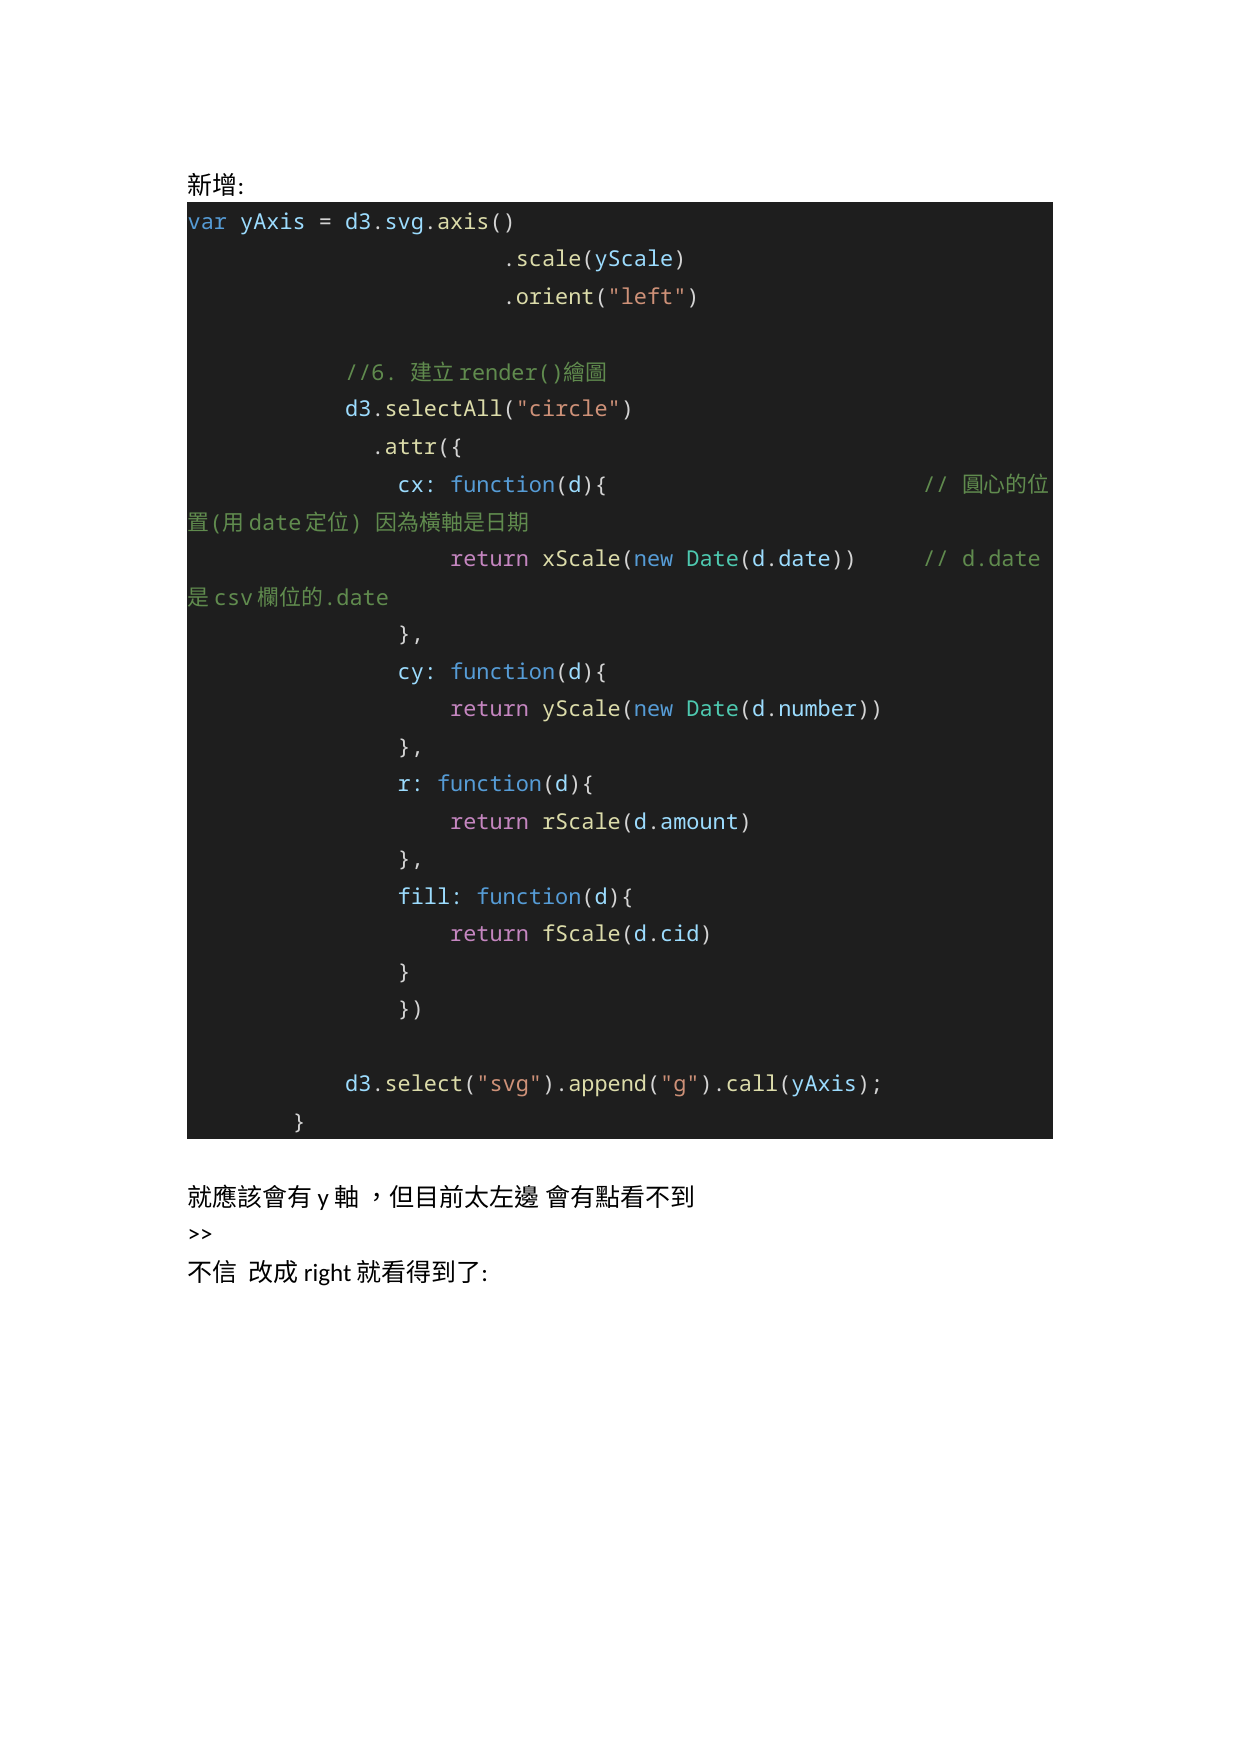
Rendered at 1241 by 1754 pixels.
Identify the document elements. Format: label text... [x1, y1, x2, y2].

text d3.selectAll("circle") [187, 389, 1053, 427]
text cy: function(d){ [187, 652, 1053, 689]
text fill: function(d){ [187, 877, 1053, 914]
text 就應該會有y軸 ，但目前太左邊 會有點看不到 [187, 1177, 1053, 1214]
text .scale(yScale) [187, 239, 1053, 277]
text } [187, 1102, 1053, 1139]
text .attr({ [187, 427, 1053, 464]
text 新增: [187, 164, 1053, 202]
text .orient("left") [187, 277, 1053, 314]
text }) [187, 989, 1053, 1027]
text >> [187, 1214, 1053, 1252]
text return fScale(d.cid) [187, 914, 1053, 952]
text return yScale(new Date(d.number)) [187, 689, 1053, 727]
text }, [187, 614, 1053, 652]
text }, [187, 727, 1053, 764]
text return xScale(new Date(d.date)) // d.date是csv欄位的.date [187, 539, 1053, 614]
text //6. 建立render()繪圖 [187, 352, 1053, 389]
text }, [187, 839, 1053, 877]
text r: function(d){ [187, 764, 1053, 802]
text var yAxis = d3.svg.axis() [187, 202, 1053, 239]
text return rScale(d.amount) [187, 802, 1053, 839]
text 不信 改成right就看得到了: [187, 1252, 1053, 1289]
text d3.select("svg").append("g").call(yAxis); [187, 1064, 1053, 1102]
text } [187, 952, 1053, 989]
text cx: function(d){ // 圓心的位置(用date定位) 因為橫軸是日期 [187, 464, 1053, 539]
